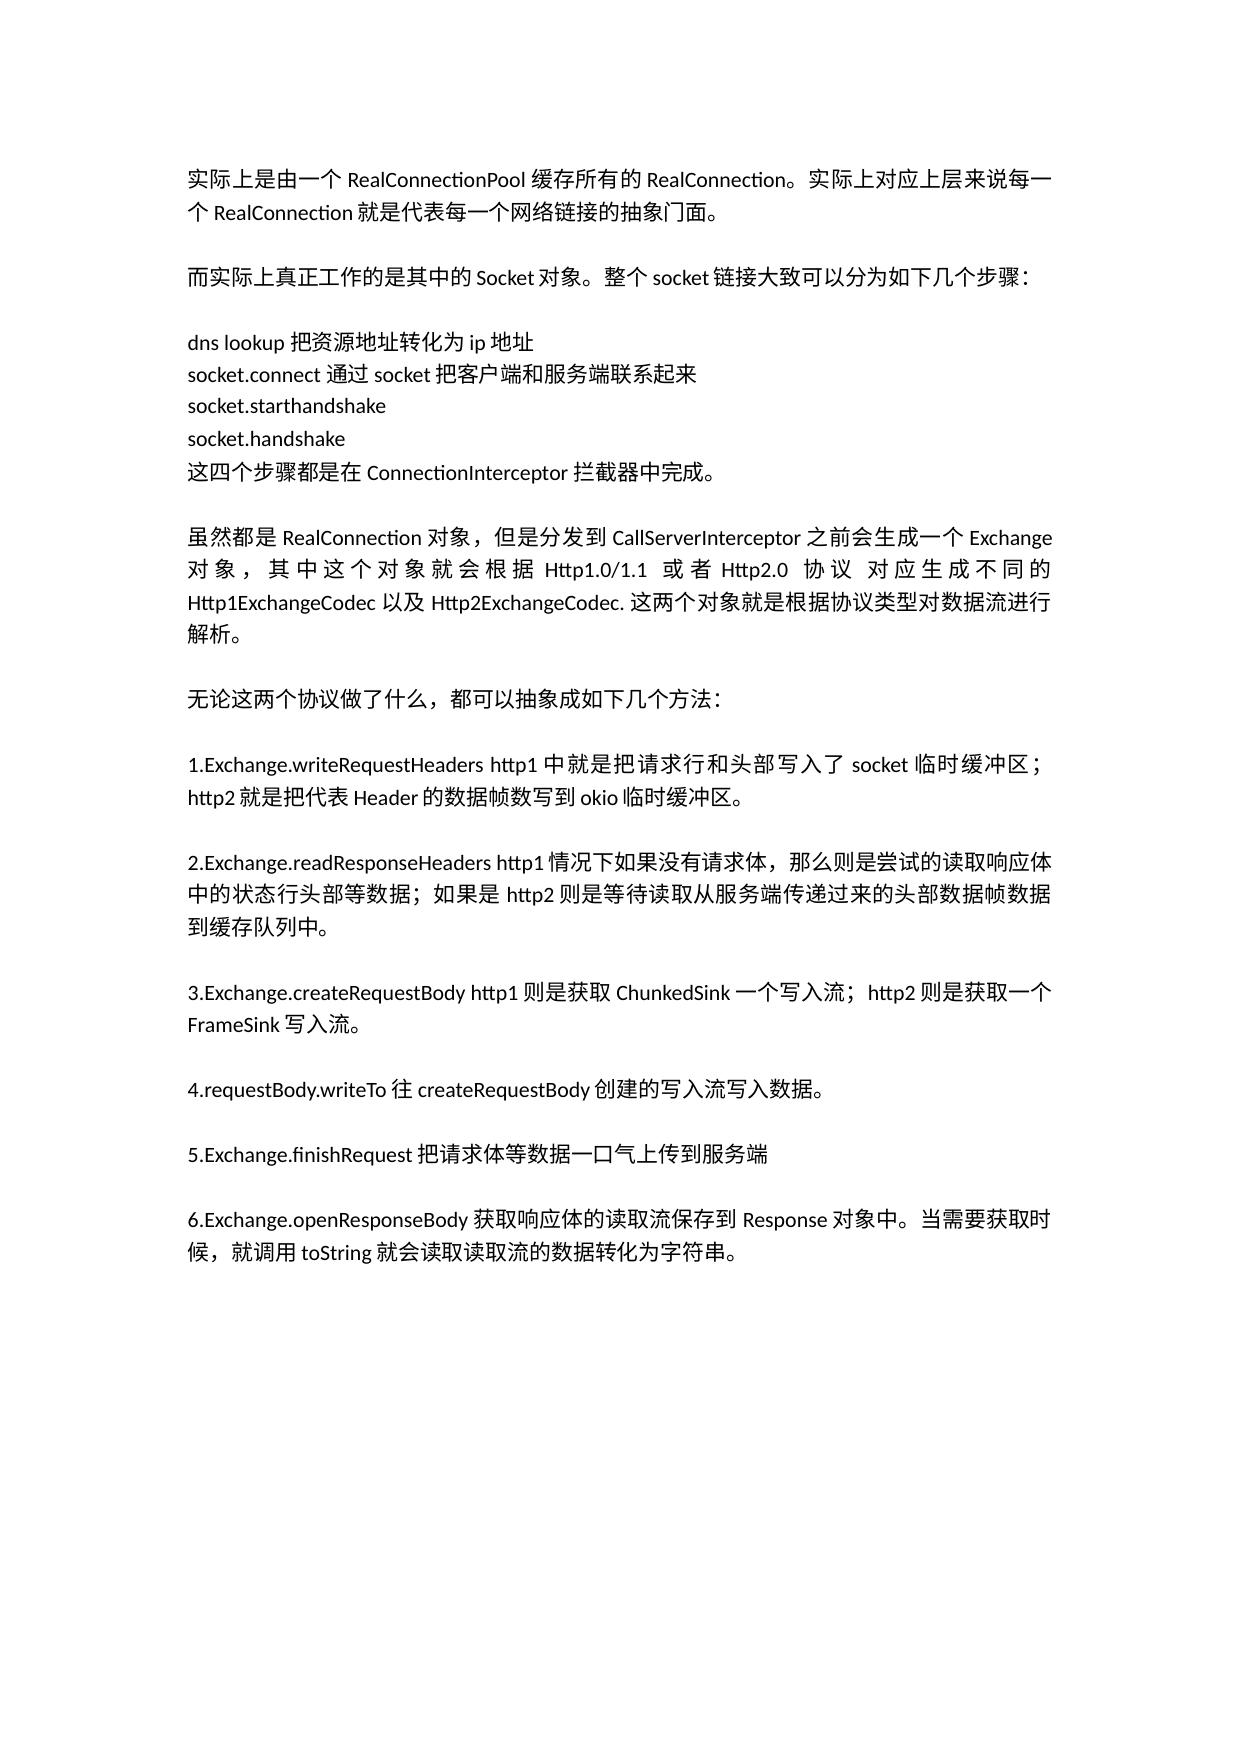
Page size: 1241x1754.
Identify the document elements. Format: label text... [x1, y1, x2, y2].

list 而实际上真正工作的是其中的Socket对象。整个socket链接大致可以分为如下几个步骤： [187, 259, 1053, 292]
list 虽然都是RealConnection对象，但是分发到CallServerInterceptor之前会生成一个Exchange对象，其中这个对象就会根据Http1.0/1.1 或者Http2.0 协议 对应生成不同的Http1ExchangeCodec 以及 Http2ExchangeCodec. 这两个对象就是根据协议类型对数据流进行解析。 [187, 519, 1053, 649]
list socket.connect 通过socket把客户端和服务端联系起来 [187, 357, 1053, 389]
list 5.Exchange.finishRequest 把请求体等数据一口气上传到服务端 [187, 1137, 1053, 1169]
list 6.Exchange.openResponseBody 获取响应体的读取流保存到Response对象中。当需要获取时候，就调用toString就会读取读取流的数据转化为字符串。 [187, 1202, 1053, 1267]
list dns lookup 把资源地址转化为ip地址 [187, 324, 1053, 357]
list 4.requestBody.writeTo 往createRequestBody创建的写入流写入数据。 [187, 1072, 1053, 1104]
list socket.starthandshake [187, 389, 1053, 422]
list socket.handshake [187, 422, 1053, 454]
list 2.Exchange.readResponseHeaders http1情况下如果没有请求体，那么则是尝试的读取响应体中的状态行头部等数据；如果是http2则是等待读取从服务端传递过来的头部数据帧数据到缓存队列中。 [187, 844, 1053, 942]
list 实际上是由一个RealConnectionPool 缓存所有的RealConnection。实际上对应上层来说每一个RealConnection就是代表每一个网络链接的抽象门面。 [187, 162, 1053, 227]
list 1.Exchange.writeRequestHeaders http1中就是把请求行和头部写入了socket临时缓冲区；http2就是把代表Header的数据帧数写到okio临时缓冲区。 [187, 747, 1053, 812]
list 3.Exchange.createRequestBody http1则是获取ChunkedSink一个写入流；http2则是获取一个FrameSink写入流。 [187, 974, 1053, 1039]
list 这四个步骤都是在ConnectionInterceptor 拦截器中完成。 [187, 454, 1053, 487]
list 无论这两个协议做了什么，都可以抽象成如下几个方法： [187, 682, 1053, 714]
